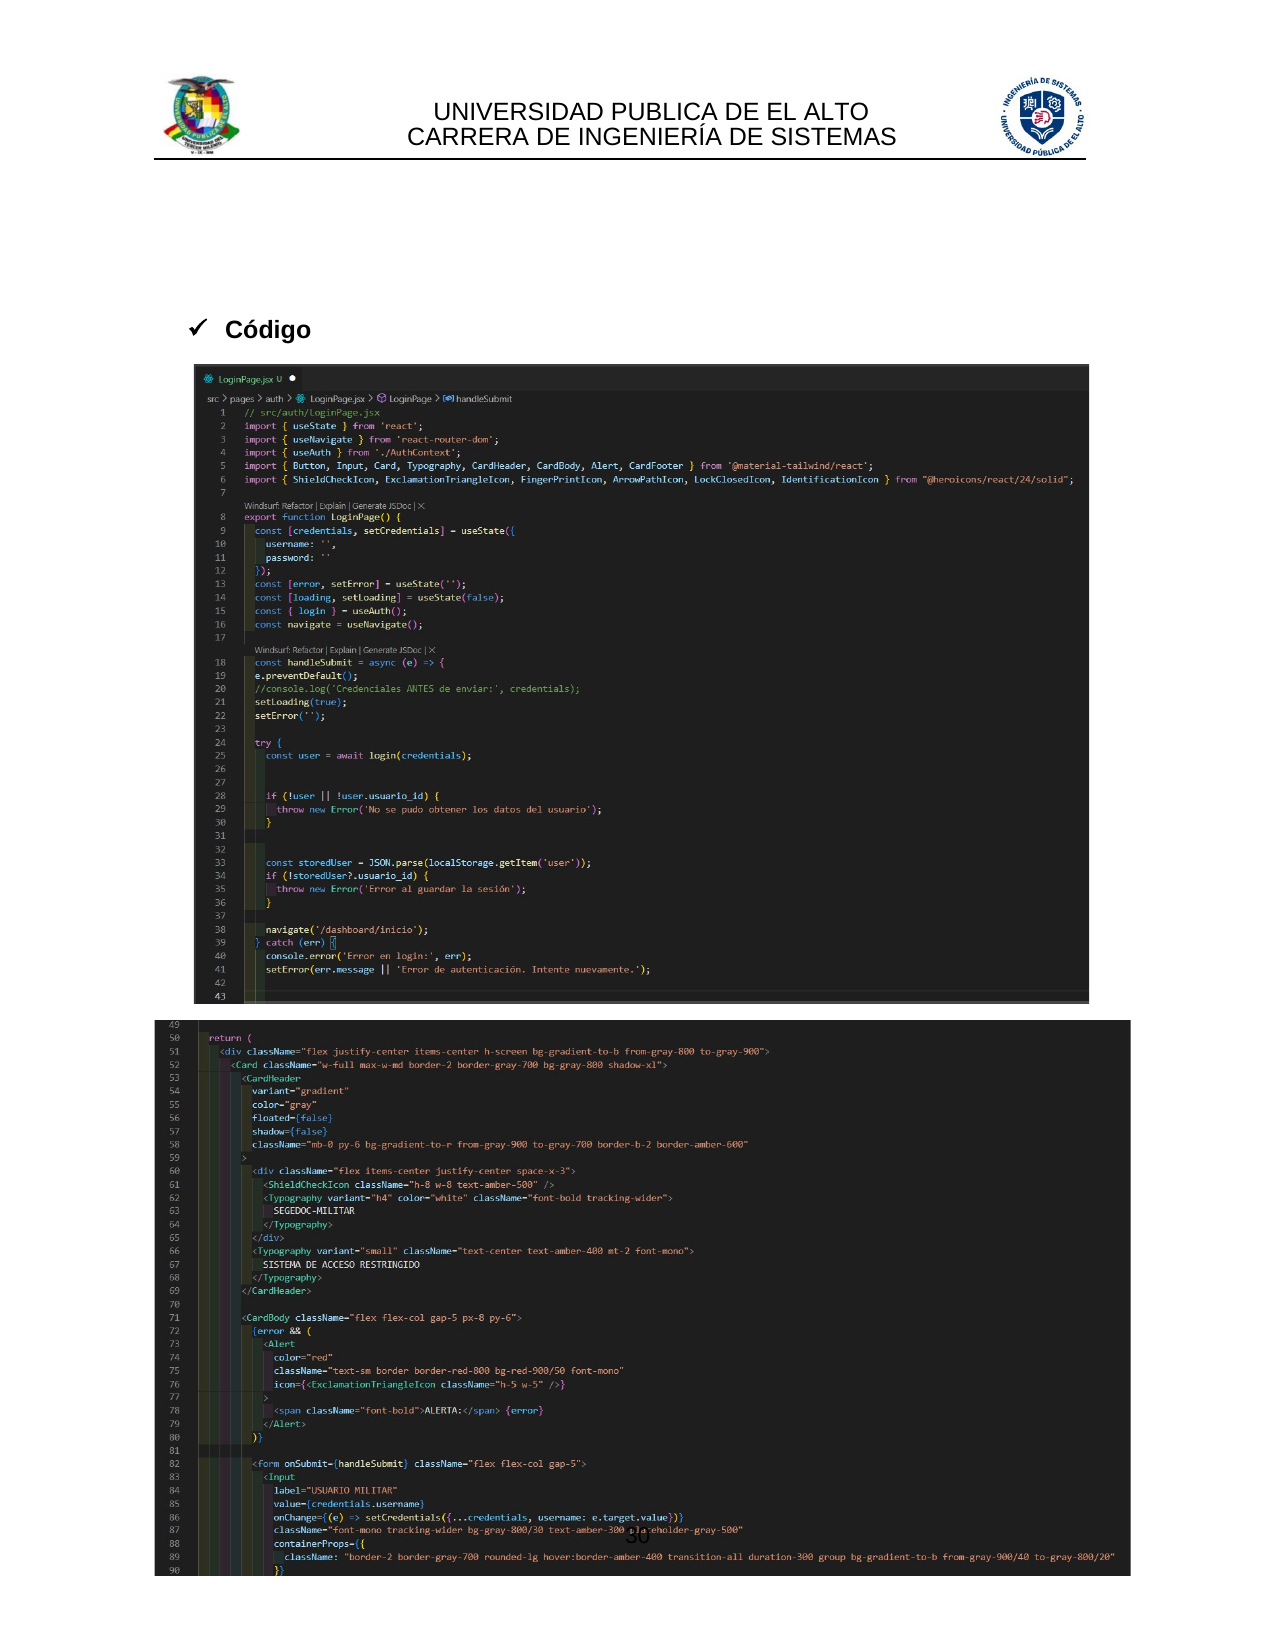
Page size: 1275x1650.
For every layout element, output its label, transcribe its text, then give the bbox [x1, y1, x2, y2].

picture [995, 76, 1090, 157]
picture [163, 74, 241, 157]
picture [154, 1020, 1131, 1576]
list Código [187, 315, 1125, 344]
picture [193, 364, 1090, 1004]
